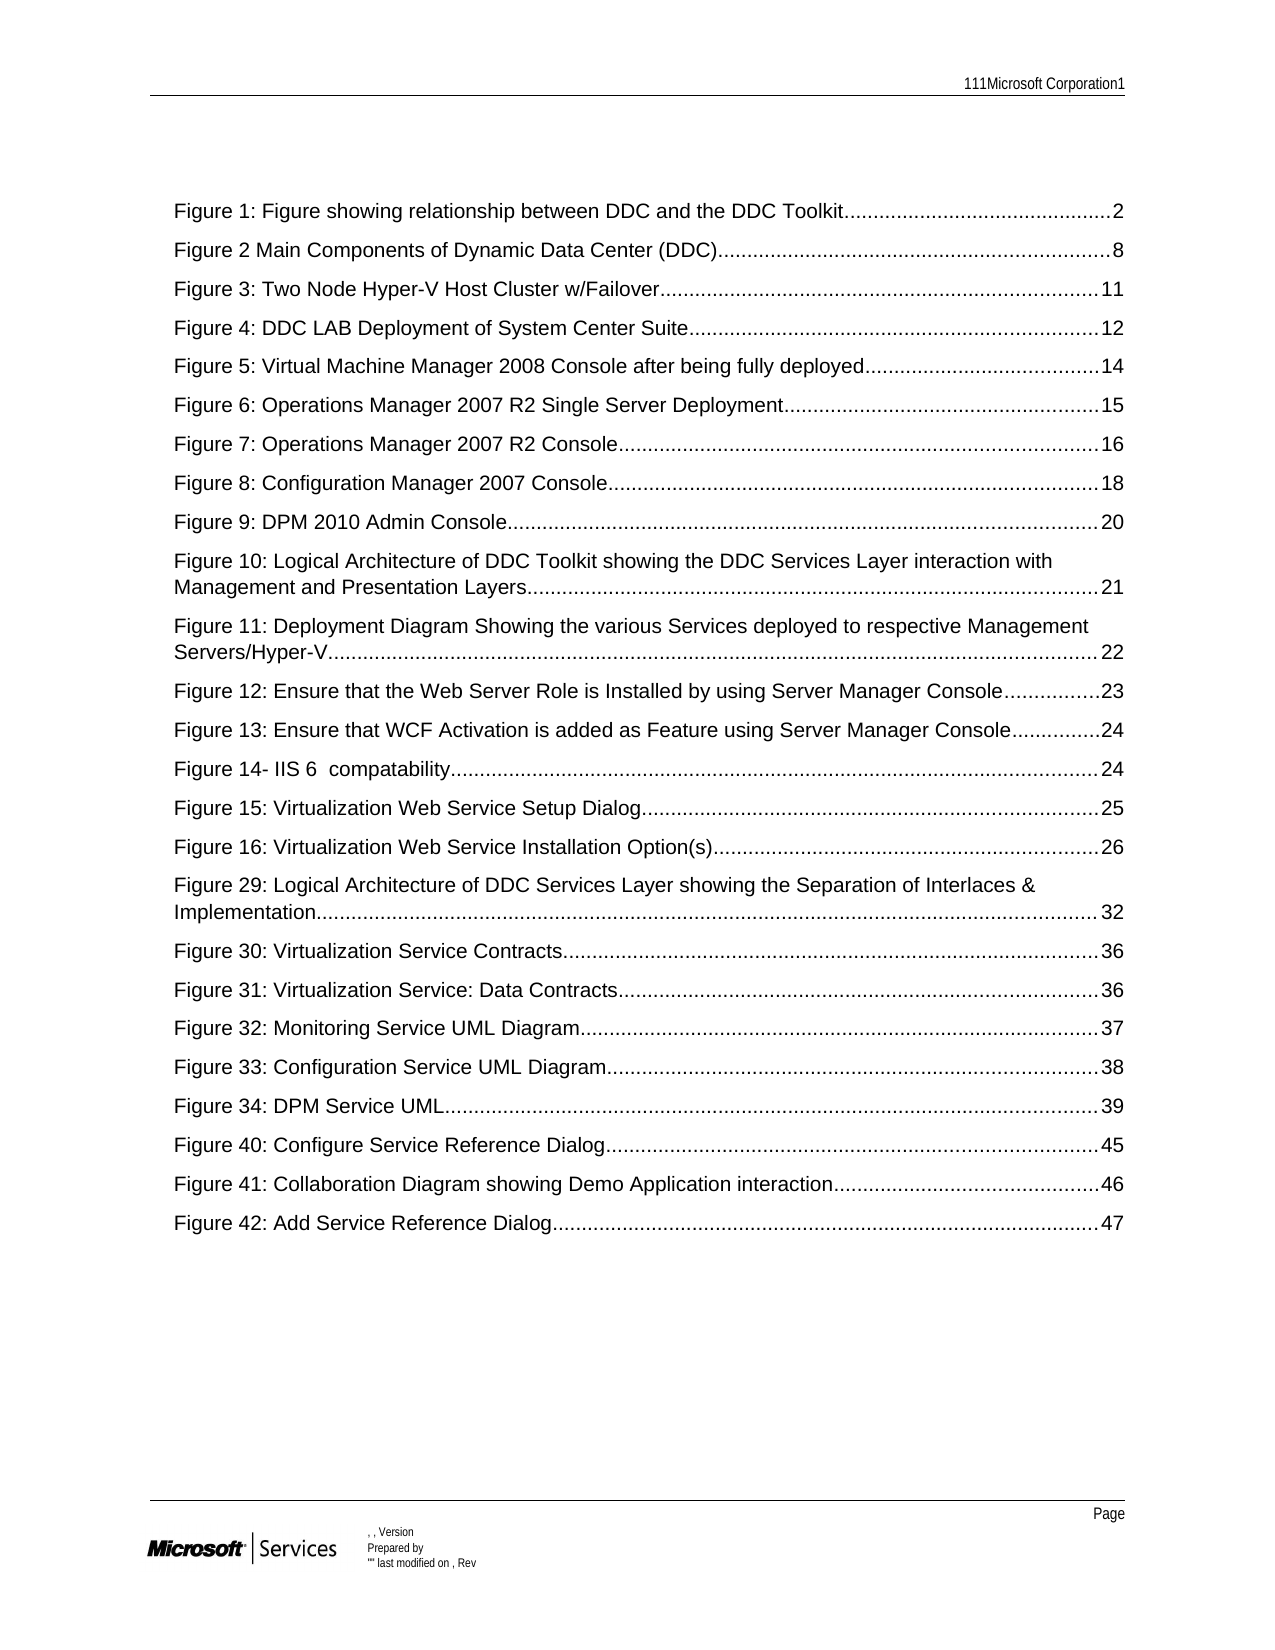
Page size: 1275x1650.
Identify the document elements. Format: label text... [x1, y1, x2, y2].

text Figure 16: Virtualization Web Service Installation Option(s) 26 [174, 834, 1125, 858]
text Figure 29: Logical Architecture of DDC Services Layer showing the Separation of Interlaces & Implementation 32 [174, 873, 1125, 924]
text Figure 33: Configuration Service UML Diagram 38 [174, 1055, 1125, 1079]
text Figure 5: Virtual Machine Manager 2008 Console after being fully deployed 14 [174, 354, 1125, 378]
text Figure 31: Virtualization Service: Data Contracts 36 [174, 977, 1125, 1001]
text Figure 9: DPM 2010 Admin Console 20 [174, 510, 1125, 534]
text Figure 13: Ensure that WCF Activation is added as Feature using Server Manager Console 24 [174, 718, 1125, 742]
text Figure 6: Operations Manager 2007 R2 Single Server Deployment 15 [174, 393, 1125, 417]
text Figure 32: Monitoring Service UML Diagram 37 [174, 1016, 1125, 1040]
text Figure 34: DPM Service UML 39 [174, 1094, 1125, 1118]
text Figure 30: Virtualization Service Contracts 36 [174, 938, 1125, 962]
text Figure 42: Add Service Reference Dialog 47 [174, 1211, 1125, 1234]
text Figure 12: Ensure that the Web Server Role is Installed by using Server Manager Console 23 [174, 679, 1125, 703]
text Figure 40: Configure Service Reference Dialog 45 [174, 1133, 1125, 1157]
text Figure 41: Collaboration Diagram showing Demo Application interaction 46 [174, 1172, 1125, 1196]
text Figure 8: Configuration Manager 2007 Console 18 [174, 471, 1125, 495]
text Figure 11: Deployment Diagram Showing the various Services deployed to respective Management Servers/Hyper-V 22 [174, 614, 1125, 664]
text Figure 14- IIS 6 compatability 24 [174, 757, 1125, 781]
text Figure 7: Operations Manager 2007 R2 Console 16 [174, 432, 1125, 456]
picture [138, 1524, 355, 1572]
text Figure 15: Virtualization Web Service Setup Dialog 25 [174, 796, 1125, 819]
text Figure 10: Logical Architecture of DDC Toolkit showing the DDC Services Layer interaction with Management and Presentation Layers 21 [174, 549, 1125, 599]
text Figure 4: DDC LAB Deployment of System Center Suite 12 [174, 316, 1125, 339]
text Figure 2 Main Components of Dynamic Data Center (DDC) 8 [174, 238, 1125, 262]
text Figure 1: Figure showing relationship between DDC and the DDC Toolkit 2 [174, 199, 1125, 223]
text Figure 3: Two Node Hyper-V Host Cluster w/Failover 11 [174, 277, 1125, 301]
